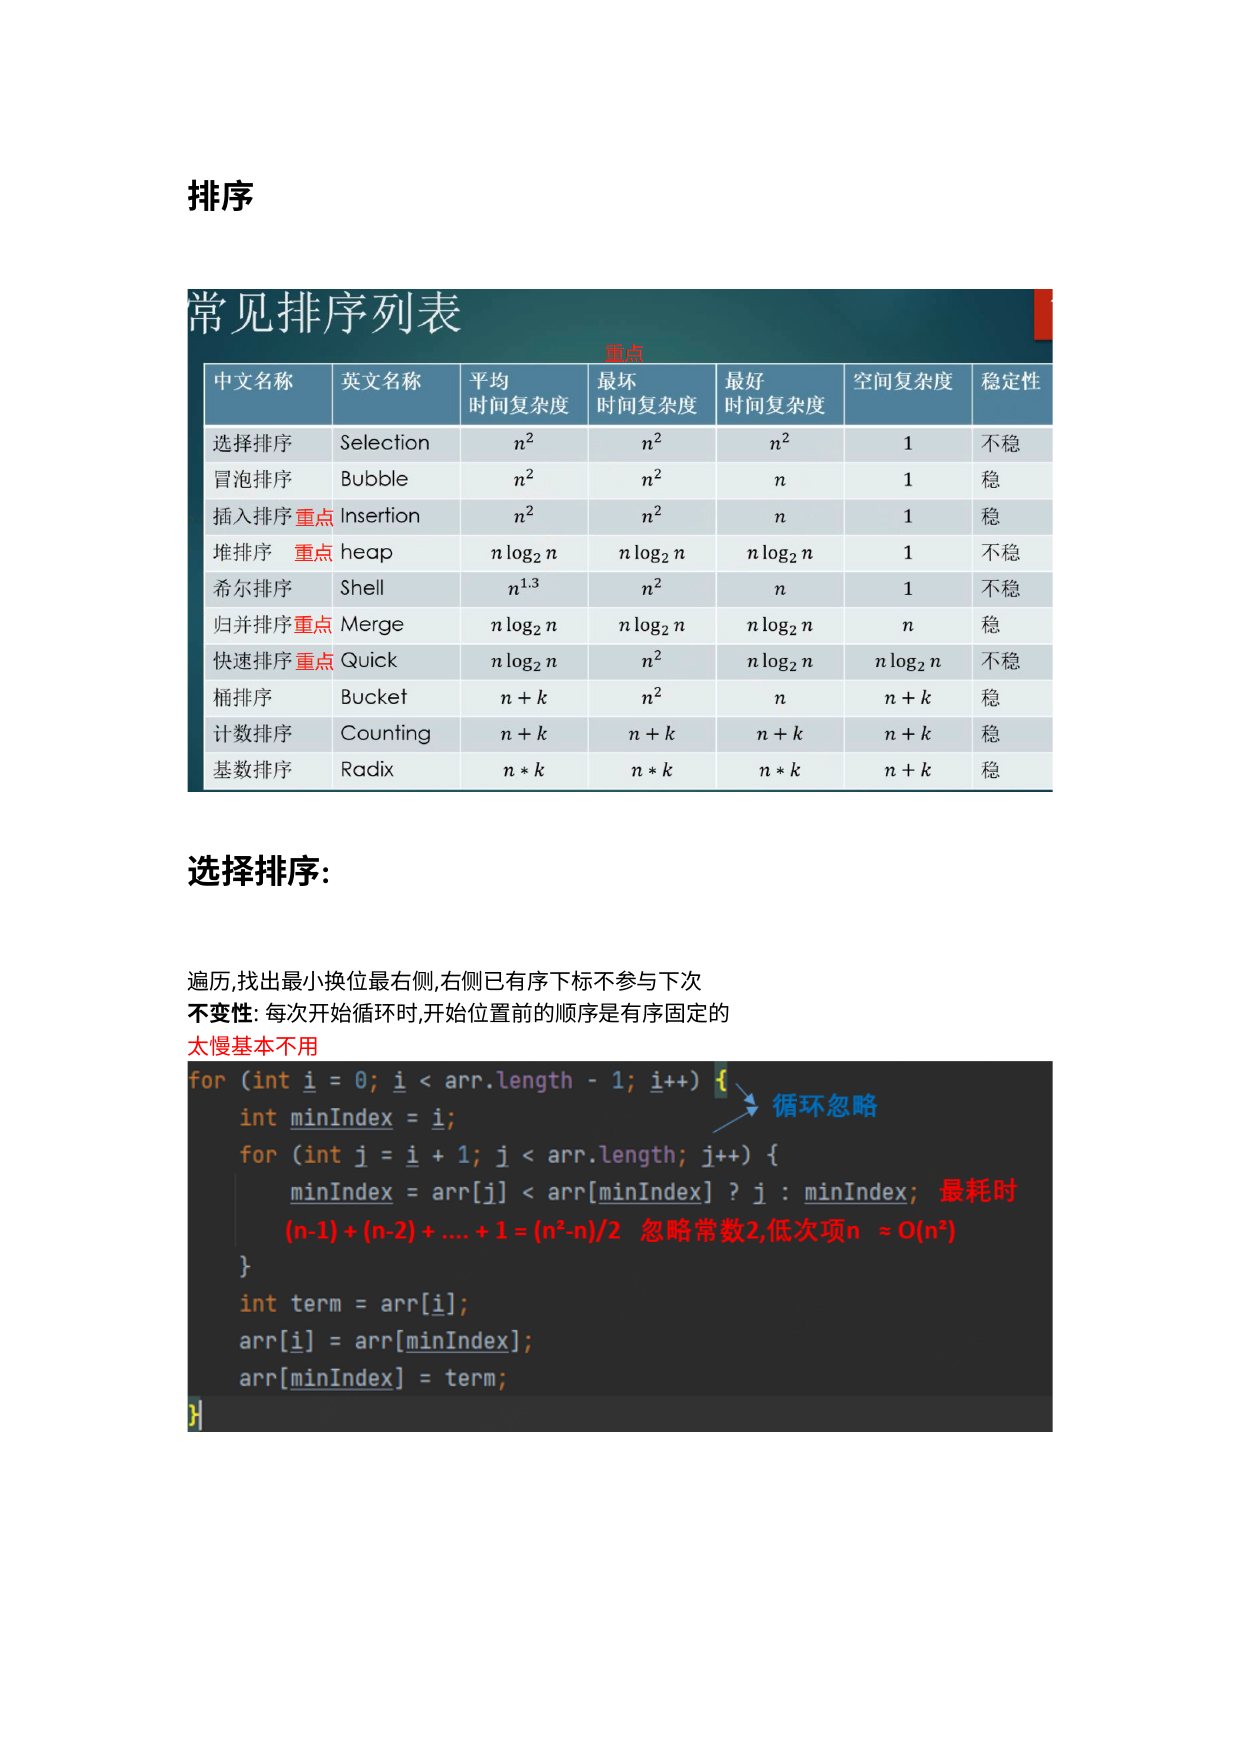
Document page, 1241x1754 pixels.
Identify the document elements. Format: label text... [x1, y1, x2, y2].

text 遍历,找出最小换位最右侧,右侧已有序下标不参与下次 [187, 963, 1053, 996]
picture [187, 1061, 1053, 1432]
picture [187, 289, 1053, 792]
subtitle 排序 [187, 162, 1053, 227]
text 太慢基本不用 [187, 1028, 1053, 1061]
text 不变性: 每次开始循环时,开始位置前的顺序是有序固定的 [187, 996, 1053, 1028]
subtitle 选择排序: [187, 836, 1053, 901]
